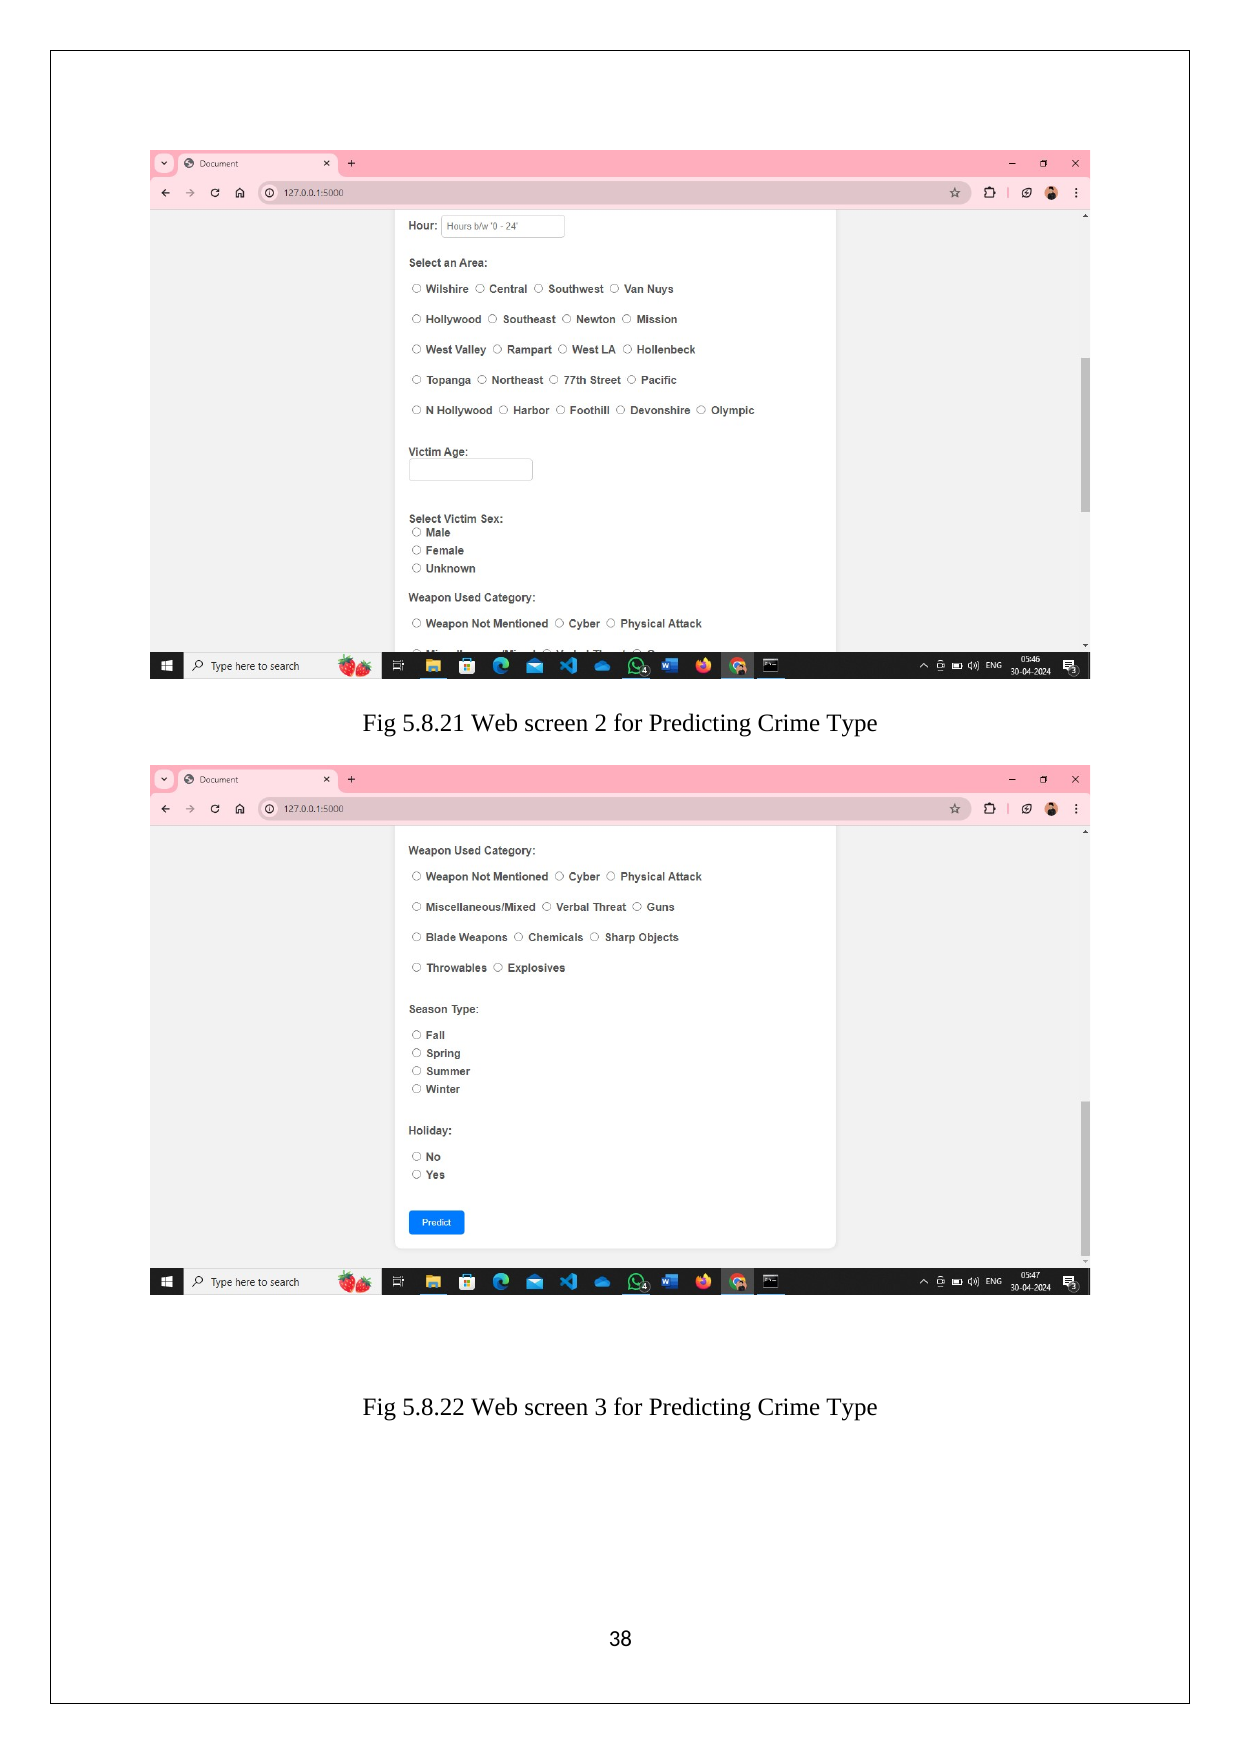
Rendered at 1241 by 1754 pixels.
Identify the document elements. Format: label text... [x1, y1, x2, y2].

picture [150, 150, 1091, 679]
text Fig 5.8.21 Web screen 2 for Predicting Crime Type [150, 708, 1090, 737]
text Fig 5.8.22 Web screen 3 for Predicting Crime Type [150, 1392, 1090, 1421]
picture [150, 765, 1091, 1295]
